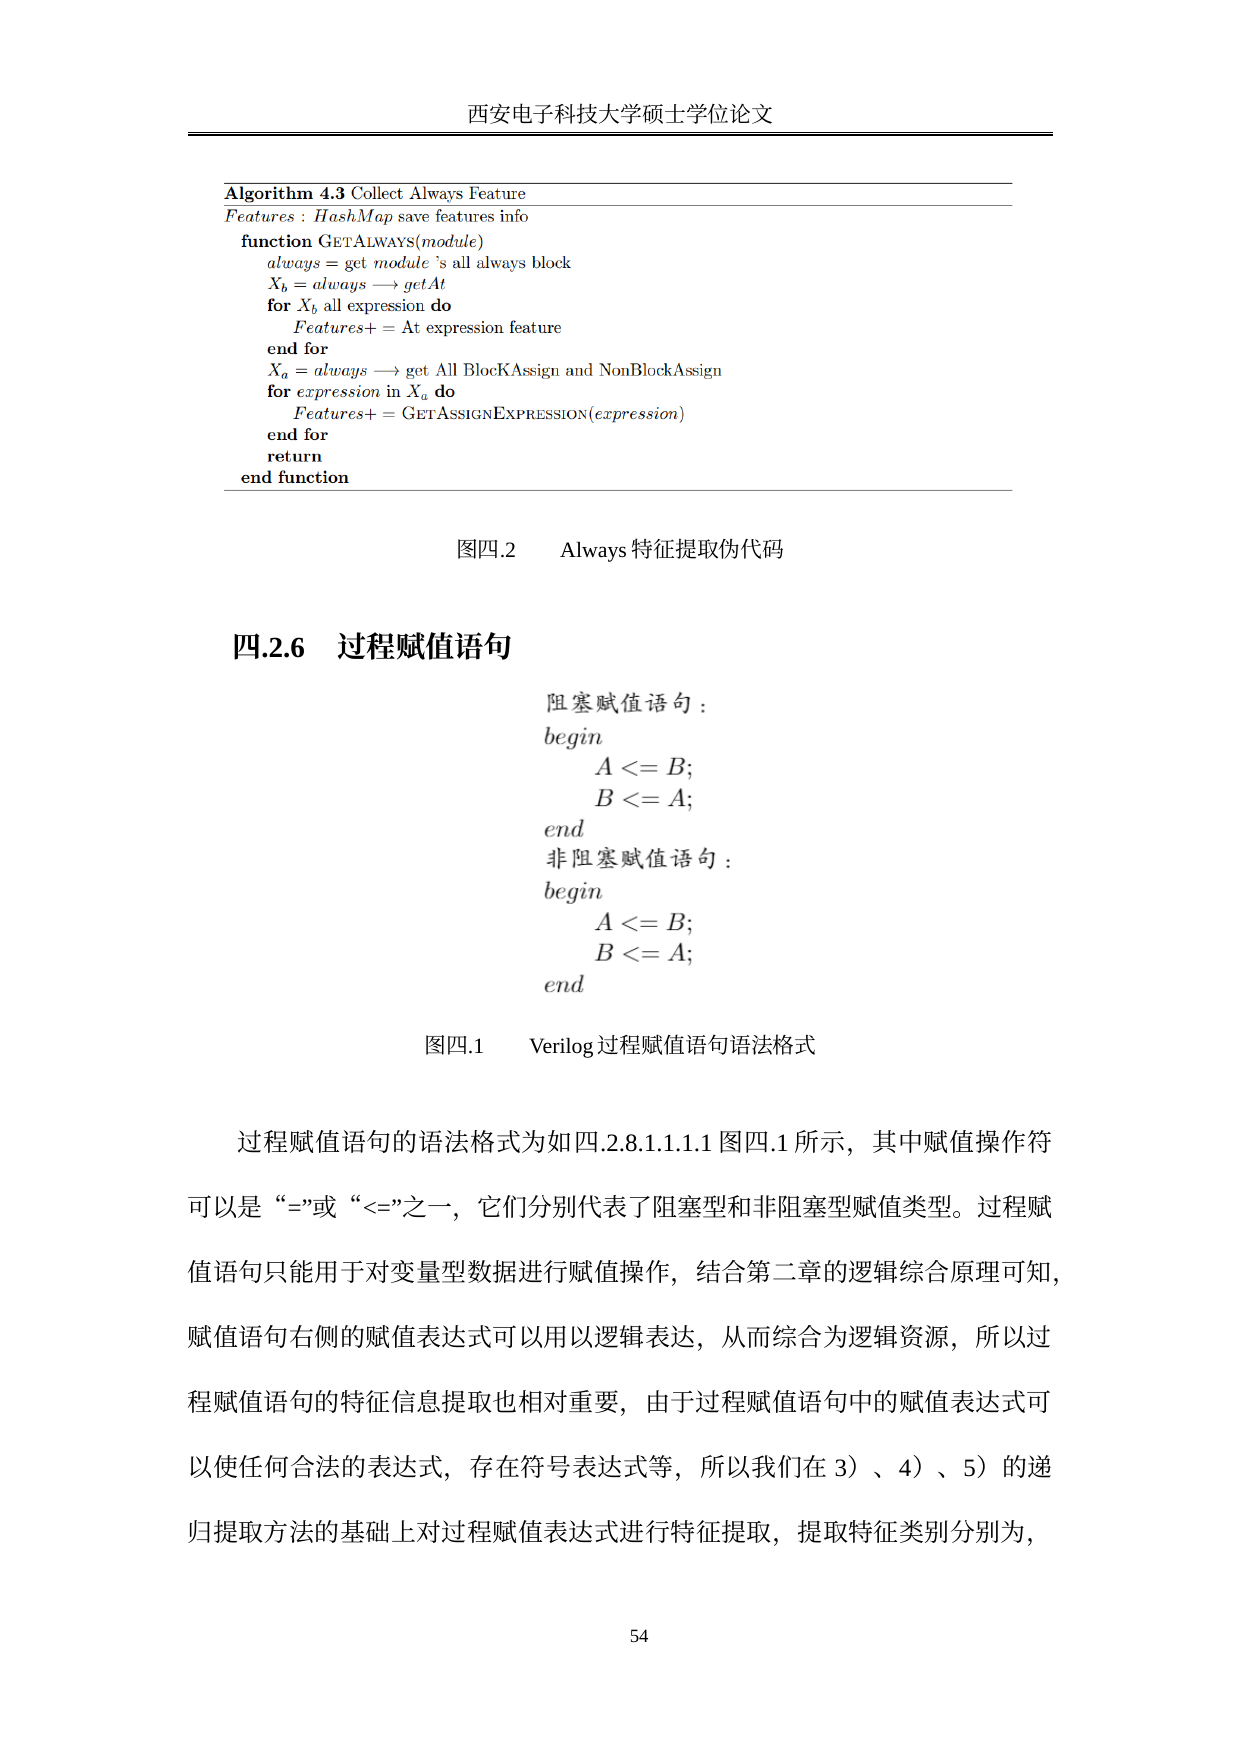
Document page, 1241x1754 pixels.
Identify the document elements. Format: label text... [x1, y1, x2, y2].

text Verilog过程赋值语句语法格式 [187, 1028, 1053, 1060]
picture [519, 690, 771, 998]
text Always特征提取伪代码 [187, 532, 1053, 564]
picture [212, 162, 1050, 506]
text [187, 1108, 1053, 1563]
subtitle 过程赋值语句 [232, 613, 1053, 678]
